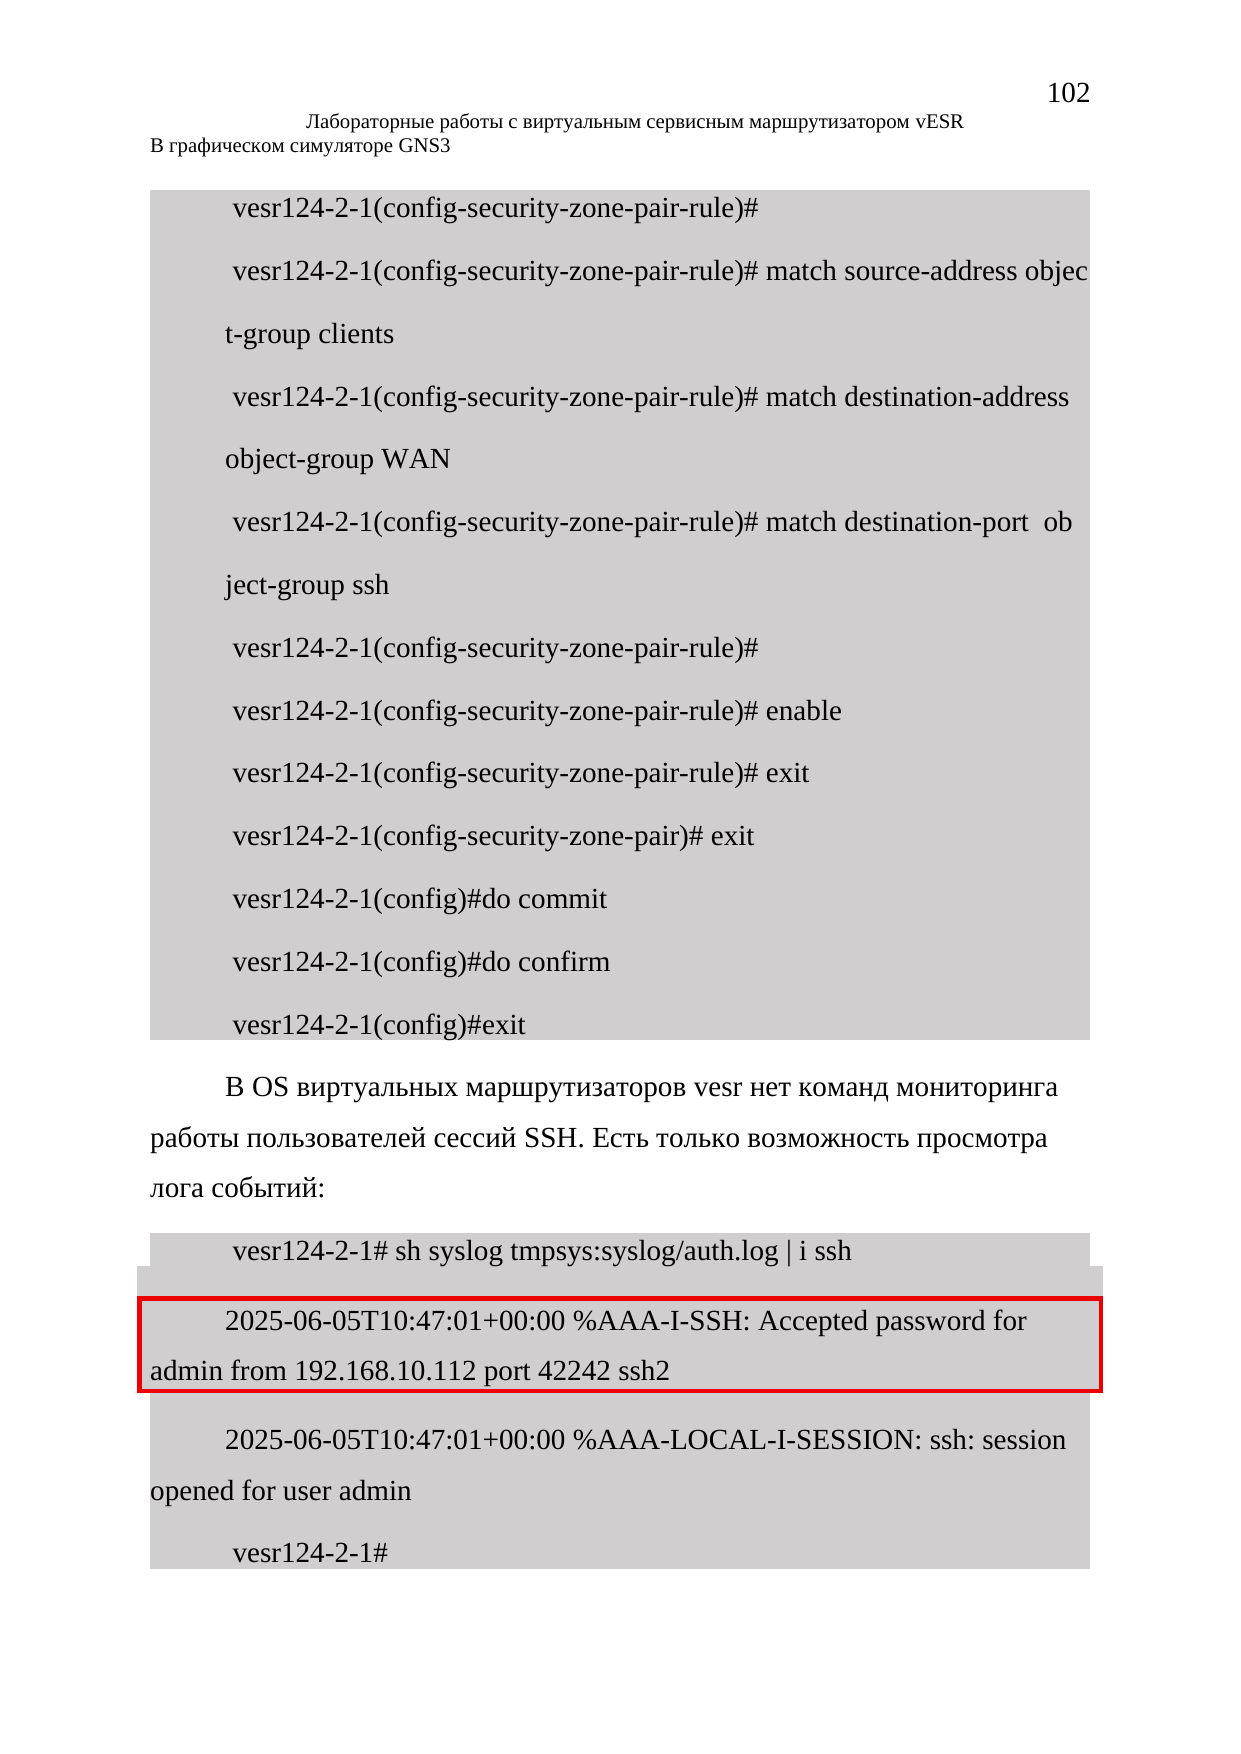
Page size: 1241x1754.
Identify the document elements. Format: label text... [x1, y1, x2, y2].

text ject-group ssh [150, 567, 1090, 601]
text 2025-06-05T10:47:01+00:00 %AAA-LOCAL-I-SESSION: ssh: session opened for user admin [150, 1422, 1090, 1506]
text vesr124-2-1(config-security-zone-pair-rule)# [150, 190, 1090, 224]
text t-group clients [150, 316, 1090, 349]
text vesr124-2-1(config)#do confirm [150, 944, 1090, 977]
text object-group WAN [150, 441, 1090, 475]
text vesr124-2-1(config-security-zone-pair-rule)# match destination-port ob [150, 504, 1090, 538]
text vesr124-2-1(config)#do commit [150, 881, 1090, 915]
text vesr124-2-1(config-security-zone-pair-rule)# match source-address objec [150, 253, 1090, 287]
text 2025-06-05T10:47:01+00:00 %AAA-I-SSH: Accepted password for admin from 192.168.10.112 port 42242 ssh2 [142, 1301, 1099, 1389]
text vesr124-2-1(config-security-zone-pair-rule)# exit [150, 756, 1090, 789]
text В OS виртуальных маршрутизаторов vesr нет команд мониторинга работы пользователей сессий SSH. Есть только возможность просмотра лога событий: [150, 1069, 1090, 1204]
text vesr124-2-1(config-security-zone-pair-rule)# [150, 630, 1090, 663]
text vesr124-2-1(config-security-zone-pair-rule)# enable [150, 693, 1090, 726]
text vesr124-2-1# [150, 1536, 1090, 1569]
text vesr124-2-1# sh syslog tmpsys:syslog/auth.log | i ssh [150, 1233, 1090, 1267]
text vesr124-2-1(config-security-zone-pair-rule)# match destination-address [150, 379, 1090, 412]
text vesr124-2-1(config)#exit [150, 1007, 1090, 1040]
text vesr124-2-1(config-security-zone-pair)# exit [150, 818, 1090, 852]
